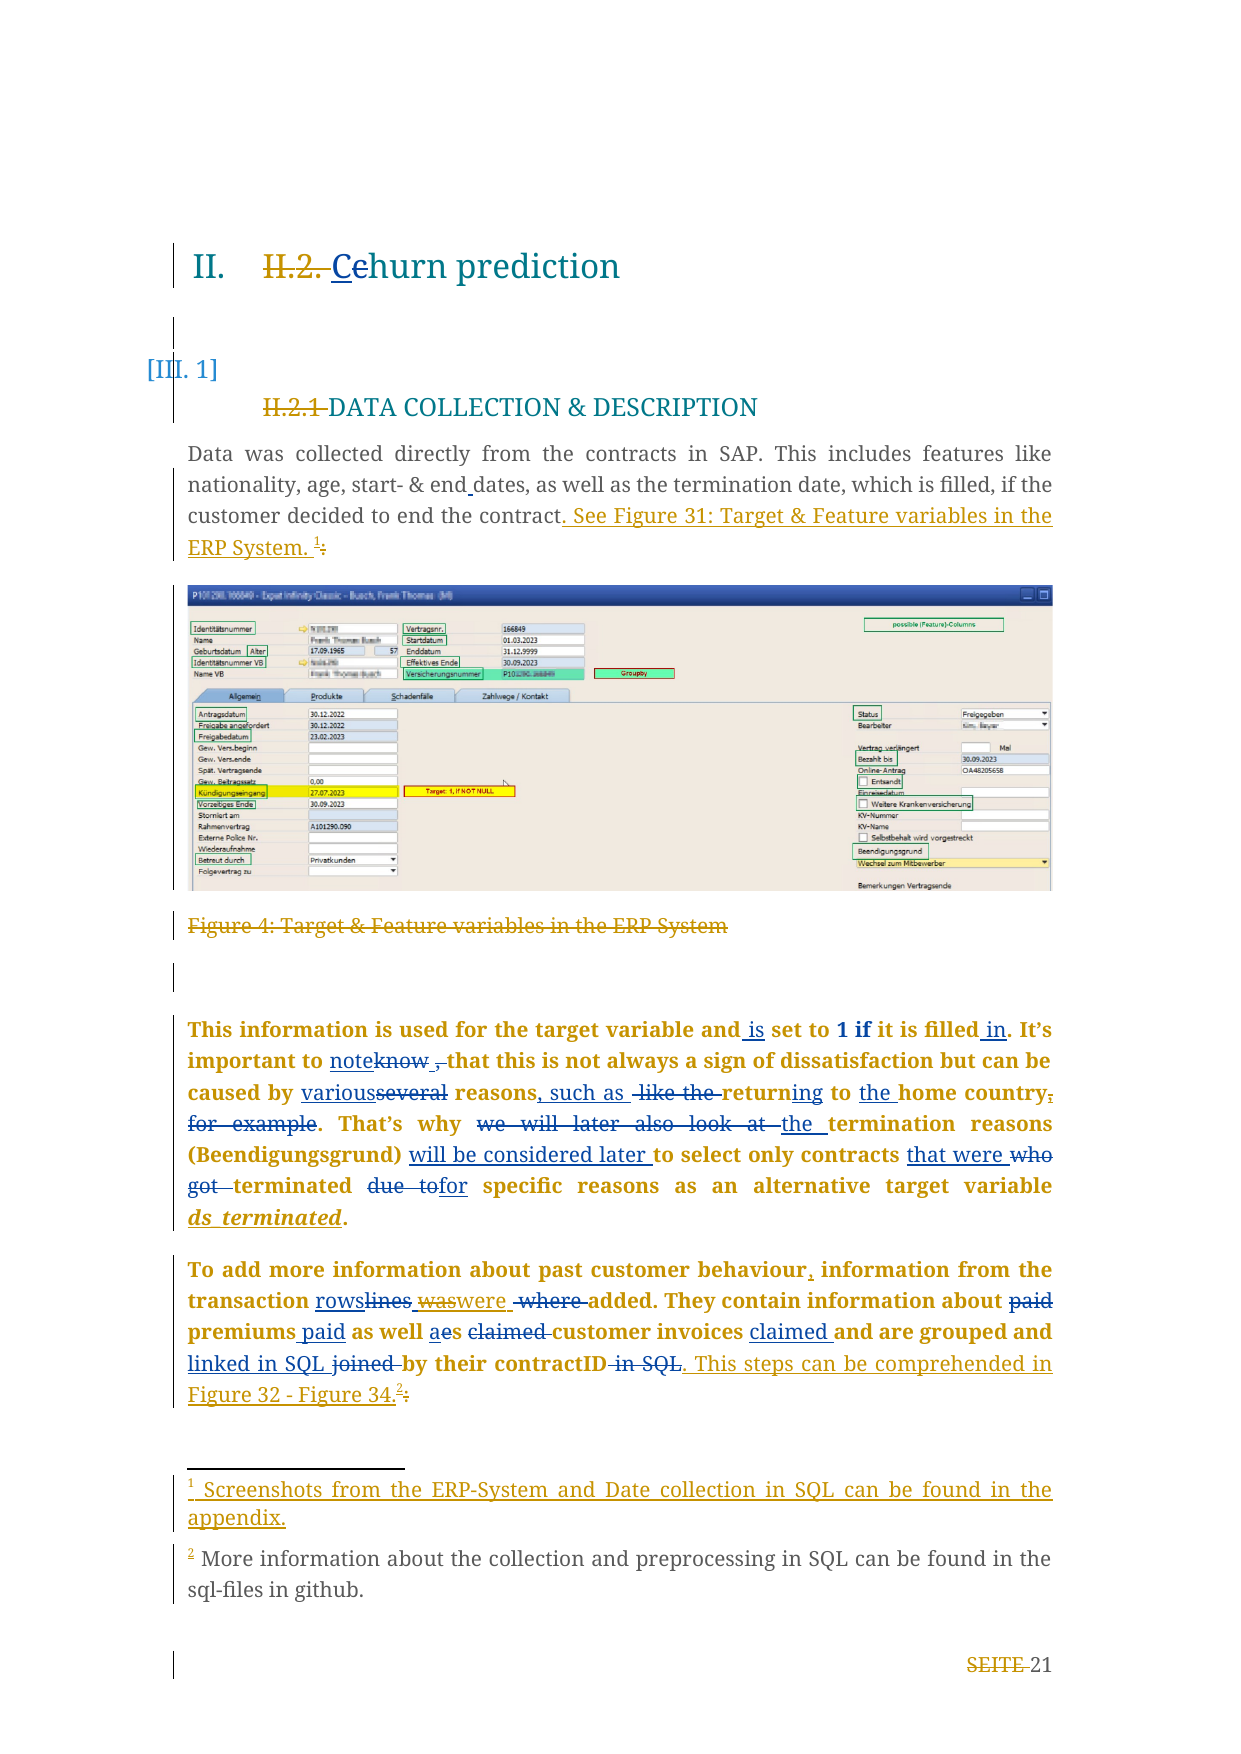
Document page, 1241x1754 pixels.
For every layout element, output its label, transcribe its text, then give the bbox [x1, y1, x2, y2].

text Data was collected directly from the contracts in SAP. This includes features like nationality, age, start- & enddates, as well as the termination date, which is filled, if the customer decided to end the contract [187, 439, 1053, 561]
text To add more information about past customer behaviour information from the transaction added. They contain information about premiums as well s customer invoices and are grouped and by their contractID [187, 1255, 1053, 1408]
subtitle Data collection & Description [225, 352, 1053, 423]
text This information is used for the target variable and set to 1 if it is filled. It’s important to that this is not always a sign of dissatisfaction but can be caused by reasonsreturn to home country. That’s why termination reasons (Beendigungsgrund) to select only contracts terminated specific reasons as an alternative target variable. [187, 1015, 1053, 1231]
picture [187, 585, 1053, 891]
subtitle hurn prediction [225, 242, 1053, 288]
